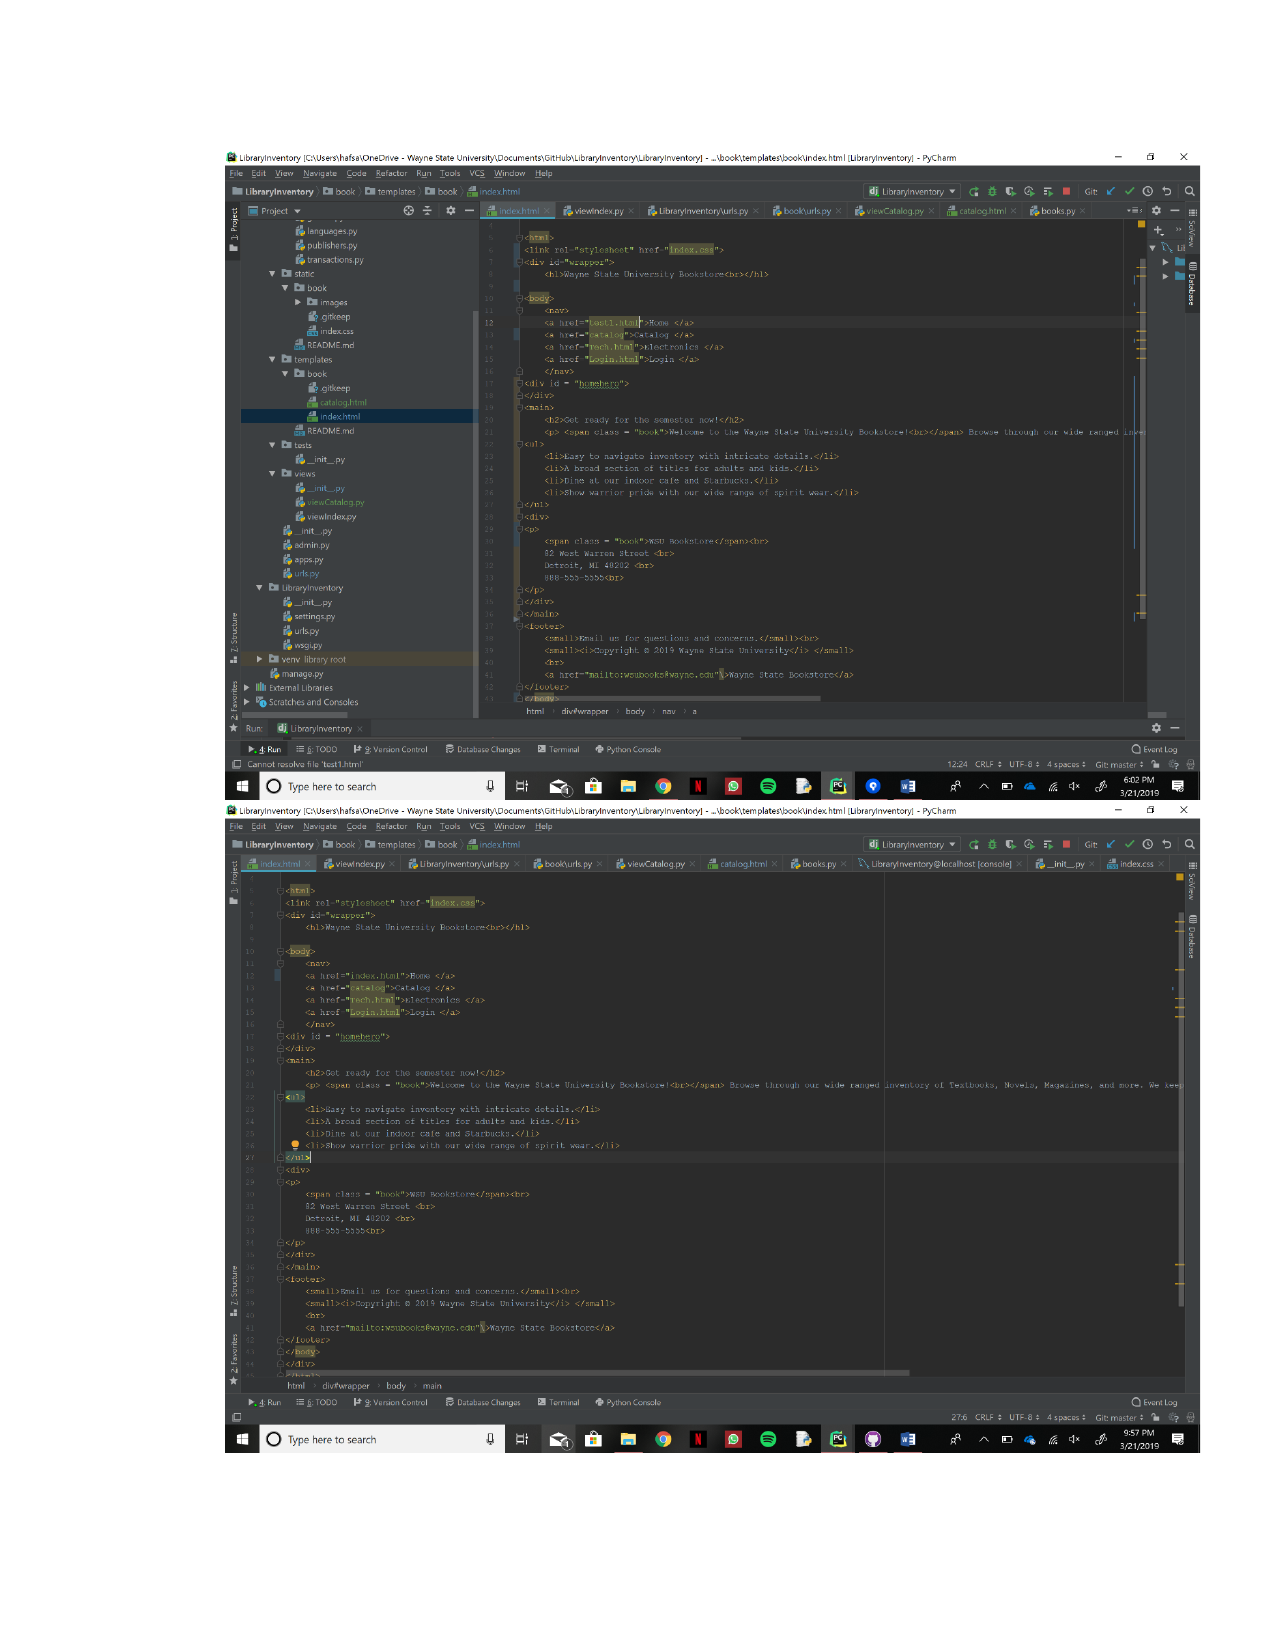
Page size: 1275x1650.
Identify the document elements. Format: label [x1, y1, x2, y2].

picture [225, 150, 1200, 800]
picture [225, 802, 1200, 1453]
